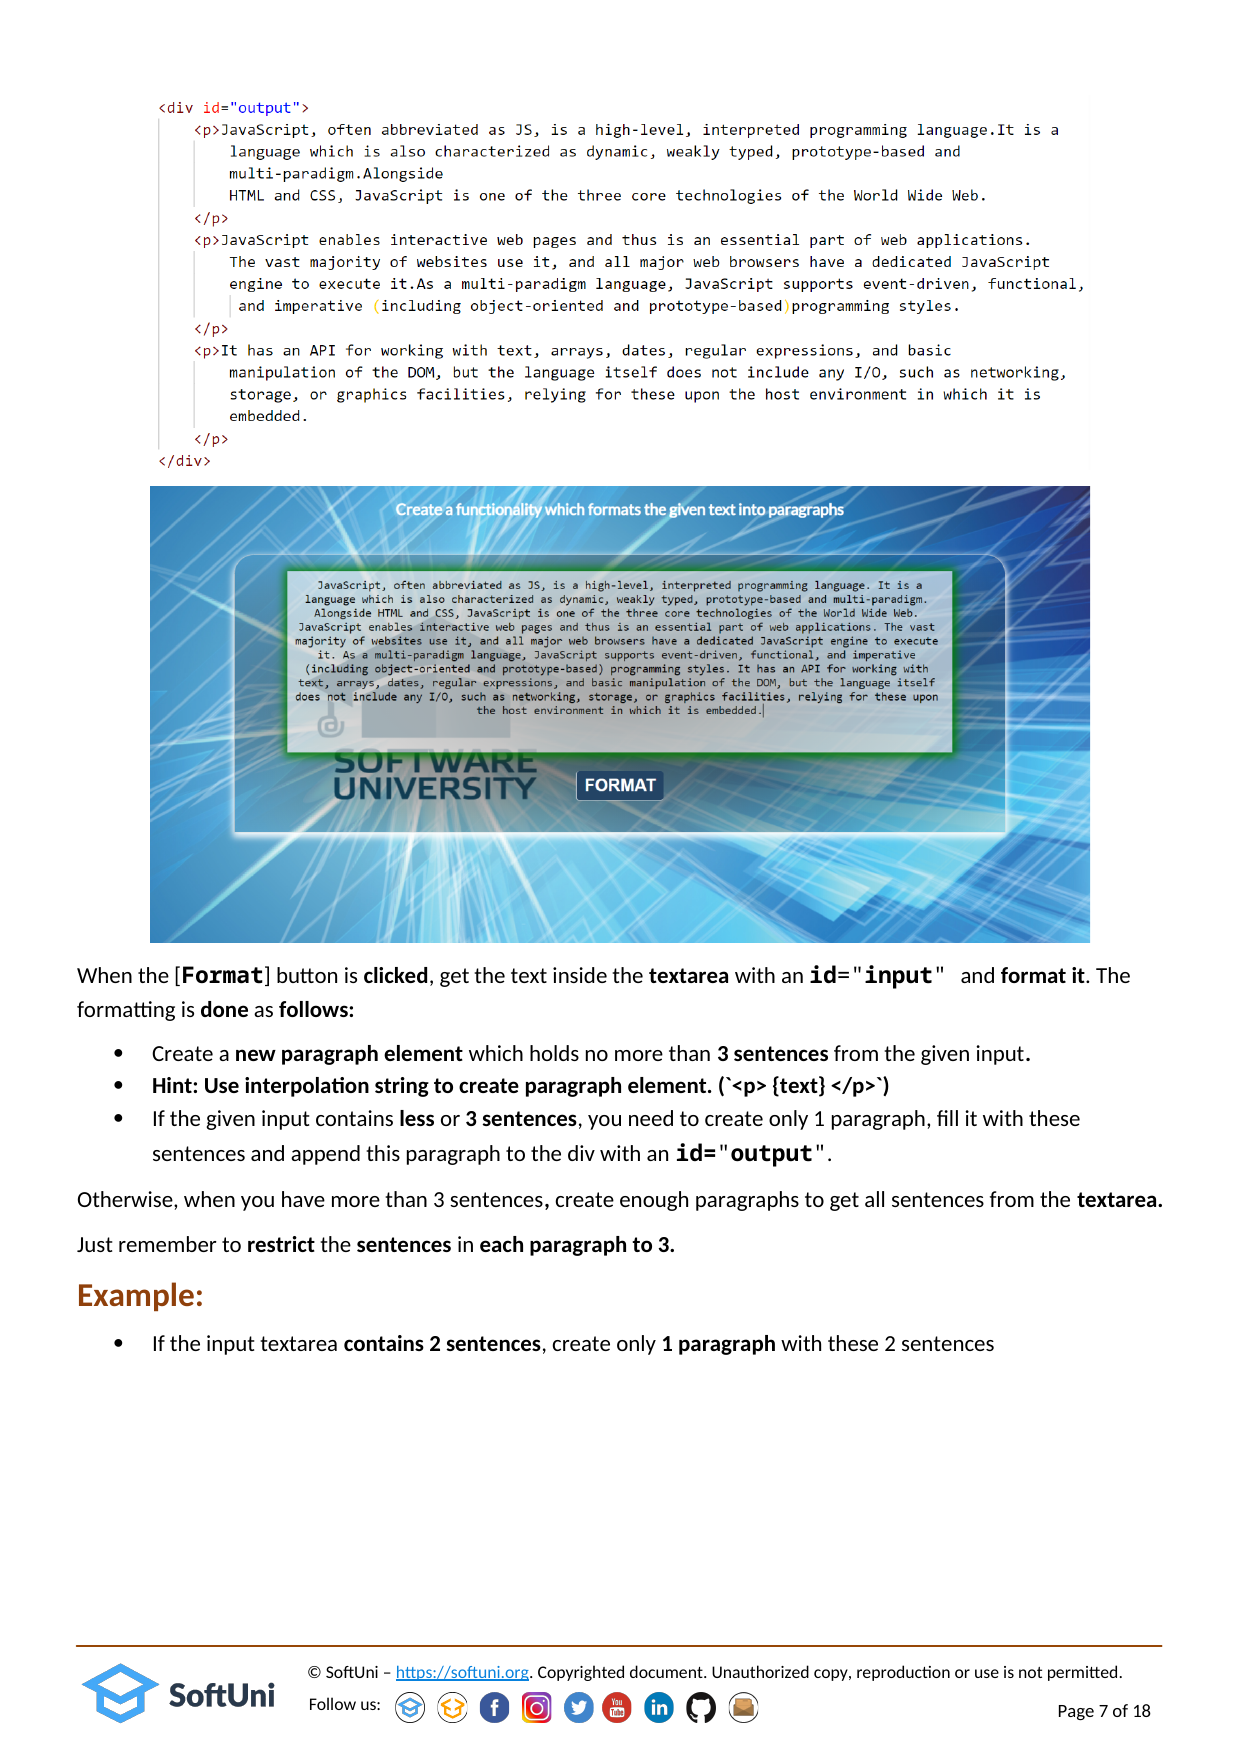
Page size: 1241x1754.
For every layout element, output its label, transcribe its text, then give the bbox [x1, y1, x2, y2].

picture [728, 1692, 759, 1723]
picture [658, 1705, 667, 1714]
picture [686, 1692, 716, 1723]
picture [150, 95, 1091, 470]
list Create a new paragraph element which holds no more than 3 sentences from the given input. [114, 1039, 1163, 1067]
picture [602, 1692, 632, 1723]
picture [564, 1692, 594, 1723]
subtitle Example: [77, 1274, 1163, 1315]
list If the given input contains less or 3 sentences, you need to create only 1 paragraph, fill it with these sentences and append this paragraph to the div with an id="output". [114, 1104, 1163, 1168]
picture [644, 1692, 653, 1701]
picture [665, 1692, 674, 1701]
picture [479, 1692, 510, 1723]
text Otherwise, when you have more than 3 sentences, create enough paragraphs to get all sentences from the textarea. [77, 1185, 1163, 1213]
text When the [Format] button is clicked, get the text inside the textarea with an id="input" and format it. The formatting is done as follows: [77, 959, 1163, 1023]
picture [395, 1692, 425, 1723]
list Hint: Use interpolation string to create paragraph element. (`<p> {text} </p>`) [114, 1072, 1163, 1100]
picture [665, 1714, 674, 1723]
picture [522, 1692, 552, 1723]
list If the input textarea contains 2 sentences, create only 1 paragraph with these 2 sentences [114, 1329, 1163, 1357]
picture [75, 1658, 281, 1729]
text Just remember to restrict the sentences in each paragraph to 3. [77, 1230, 1163, 1258]
picture [644, 1714, 653, 1723]
picture [437, 1692, 468, 1723]
picture [150, 486, 1091, 943]
